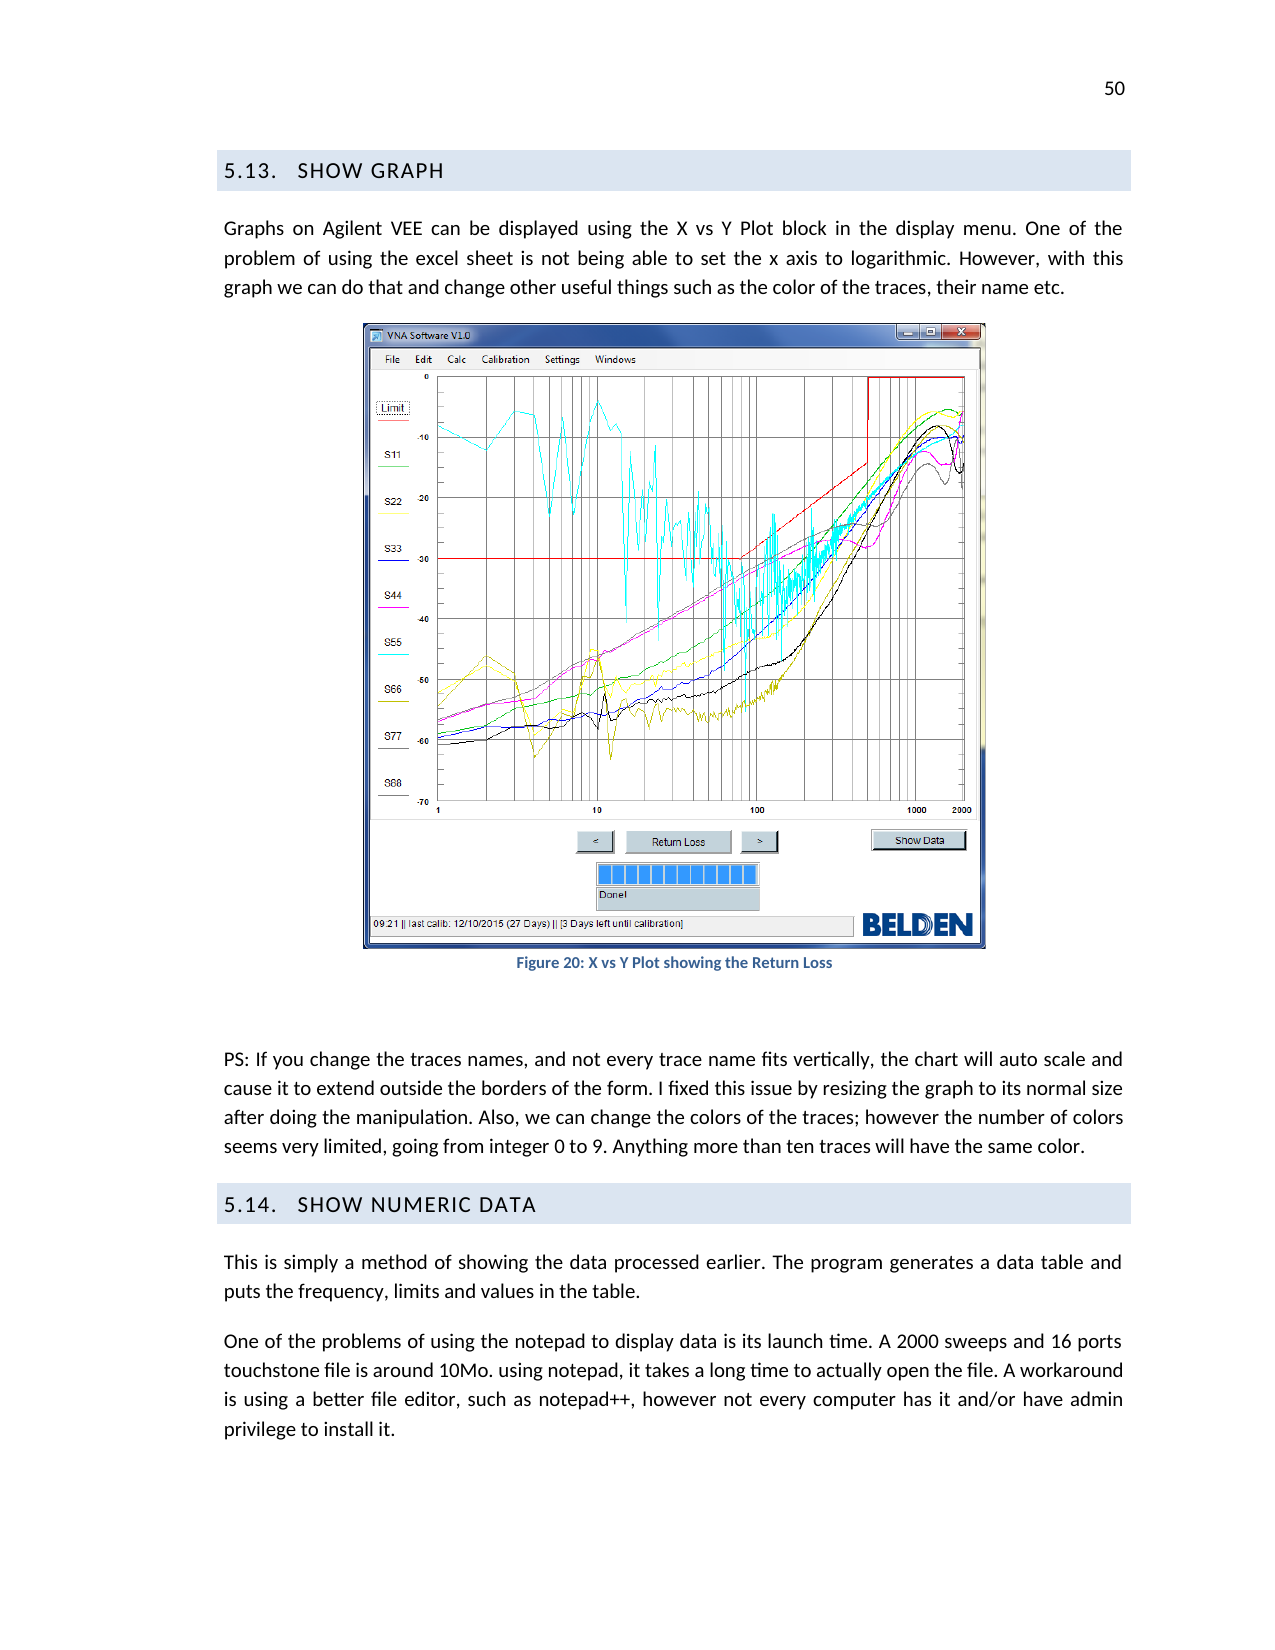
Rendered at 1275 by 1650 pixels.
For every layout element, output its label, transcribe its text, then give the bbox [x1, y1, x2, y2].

text Graphs on Agilent VEE can be displayed using the X vs Y Plot block in the display menu. One of the problem of using the excel sheet is not being able to set the x axis to logarithmic. However, with this graph we can do that and change other useful things such as the color of the traces, their name etc. [224, 216, 1125, 299]
picture [363, 323, 986, 949]
text One of the problems of using the notepad to display data is its launch time. A 2000 sweeps and 16 ports touchstone file is around 10Mo. using notepad, it takes a long time to actually open the file. A workaround is using a better file editor, such as notepad++, however not every computer has it and/or have admin privilege to install it. [224, 1328, 1125, 1441]
subtitle Show graph [224, 156, 1125, 184]
text PS: If you change the traces names, and not every trace name fits vertically, the chart will auto scale and cause it to extend outside the borders of the form. I fixed this issue by resizing the graph to its normal size after doing the manipulation. Also, we can change the colors of the traces; however the number of colors seems very limited, going from integer 0 to 9. Anything more than ten traces will have the same color. [224, 1046, 1125, 1159]
subtitle Show numeric data [224, 1190, 1125, 1218]
text This is simply a method of showing the data processed earlier. The program generates a data table and puts the frequency, limits and values in the table. [224, 1249, 1125, 1304]
